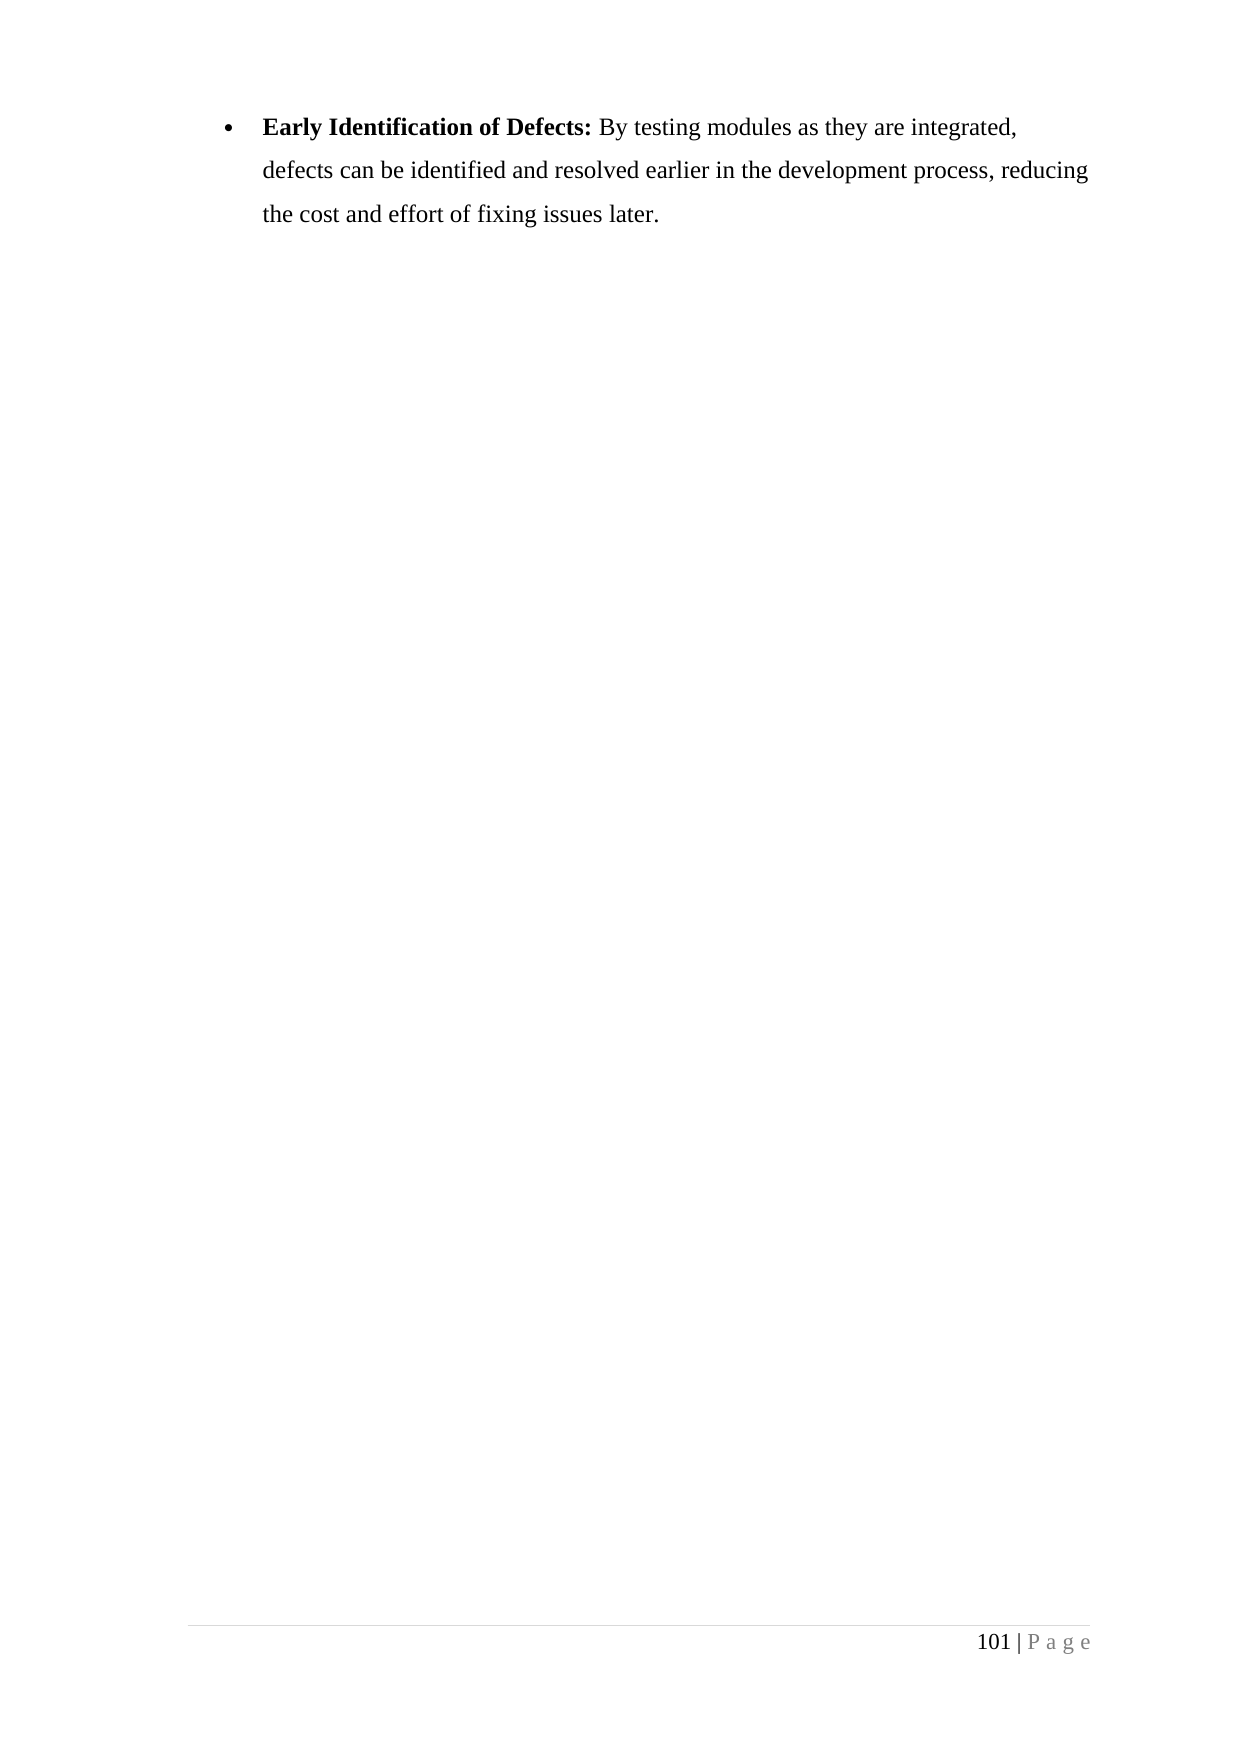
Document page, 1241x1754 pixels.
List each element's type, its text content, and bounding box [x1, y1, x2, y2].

list Early Identification of Defects: By testing modules as they are integrated, defects can be identified and resolved earlier in the development process, reducing the cost and effort of fixing issues later. [225, 112, 1090, 227]
